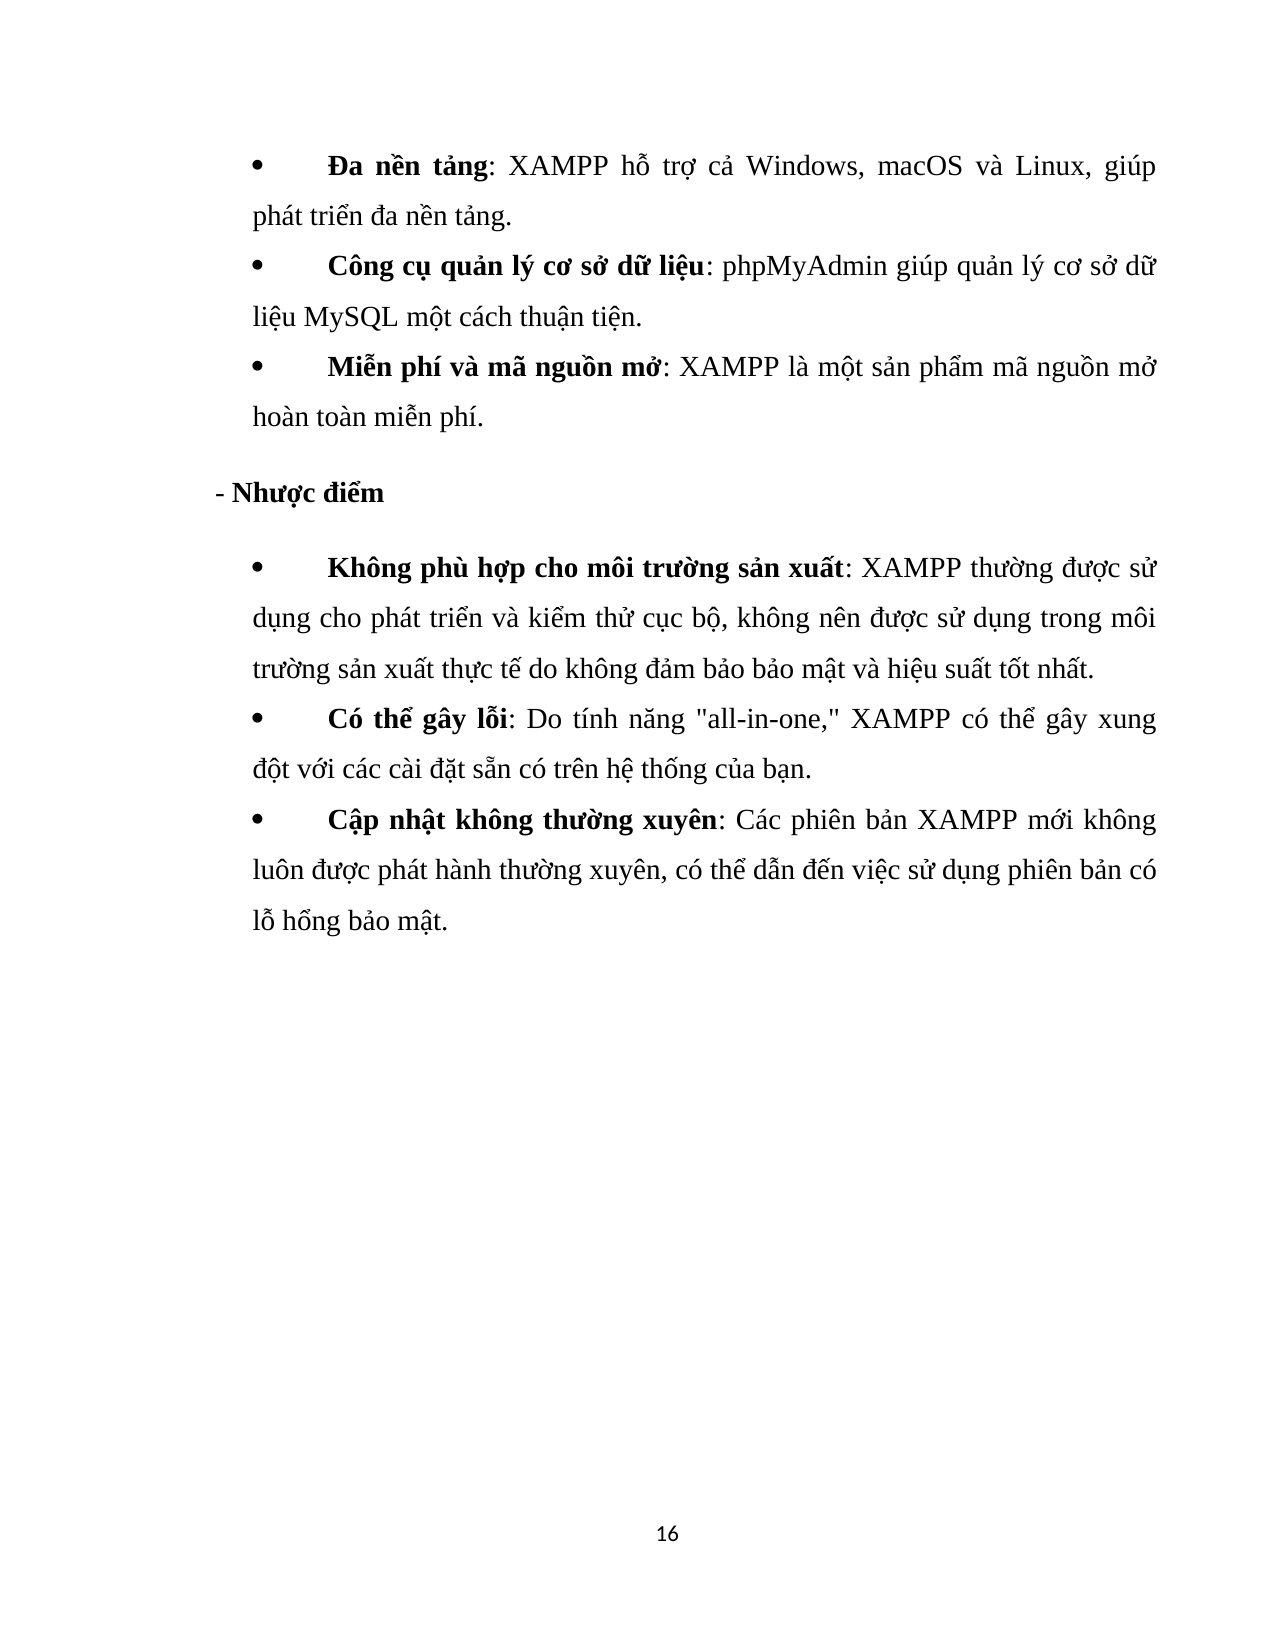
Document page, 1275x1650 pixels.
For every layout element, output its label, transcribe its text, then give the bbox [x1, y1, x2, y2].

list Không phù hợp cho môi trường sản xuất: XAMPP thường được sử dụng cho phát triển và kiểm thử cục bộ, không nên được sử dụng trong môi trường sản xuất thực tế do không đảm bảo bảo mật và hiệu suất tốt nhất. [252, 550, 1157, 684]
list Cập nhật không thường xuyên: Các phiên bản XAMPP mới không luôn được phát hành thường xuyên, có thể dẫn đến việc sử dụng phiên bản có lỗ hổng bảo mật. [252, 802, 1157, 936]
text - Nhược điểm [215, 475, 1157, 508]
list Miễn phí và mã nguồn mở: XAMPP là một sản phẩm mã nguồn mở hoàn toàn miễn phí. [252, 349, 1157, 433]
list Đa nền tảng: XAMPP hỗ trợ cả Windows, macOS và Linux, giúp phát triển đa nền tảng. [252, 148, 1157, 232]
list Có thể gây lỗi: Do tính năng "all-in-one," XAMPP có thể gây xung đột với các cài đặt sẵn có trên hệ thống của bạn. [252, 701, 1157, 785]
list Công cụ quản lý cơ sở dữ liệu: phpMyAdmin giúp quản lý cơ sở dữ liệu MySQL một cách thuận tiện. [252, 248, 1157, 332]
